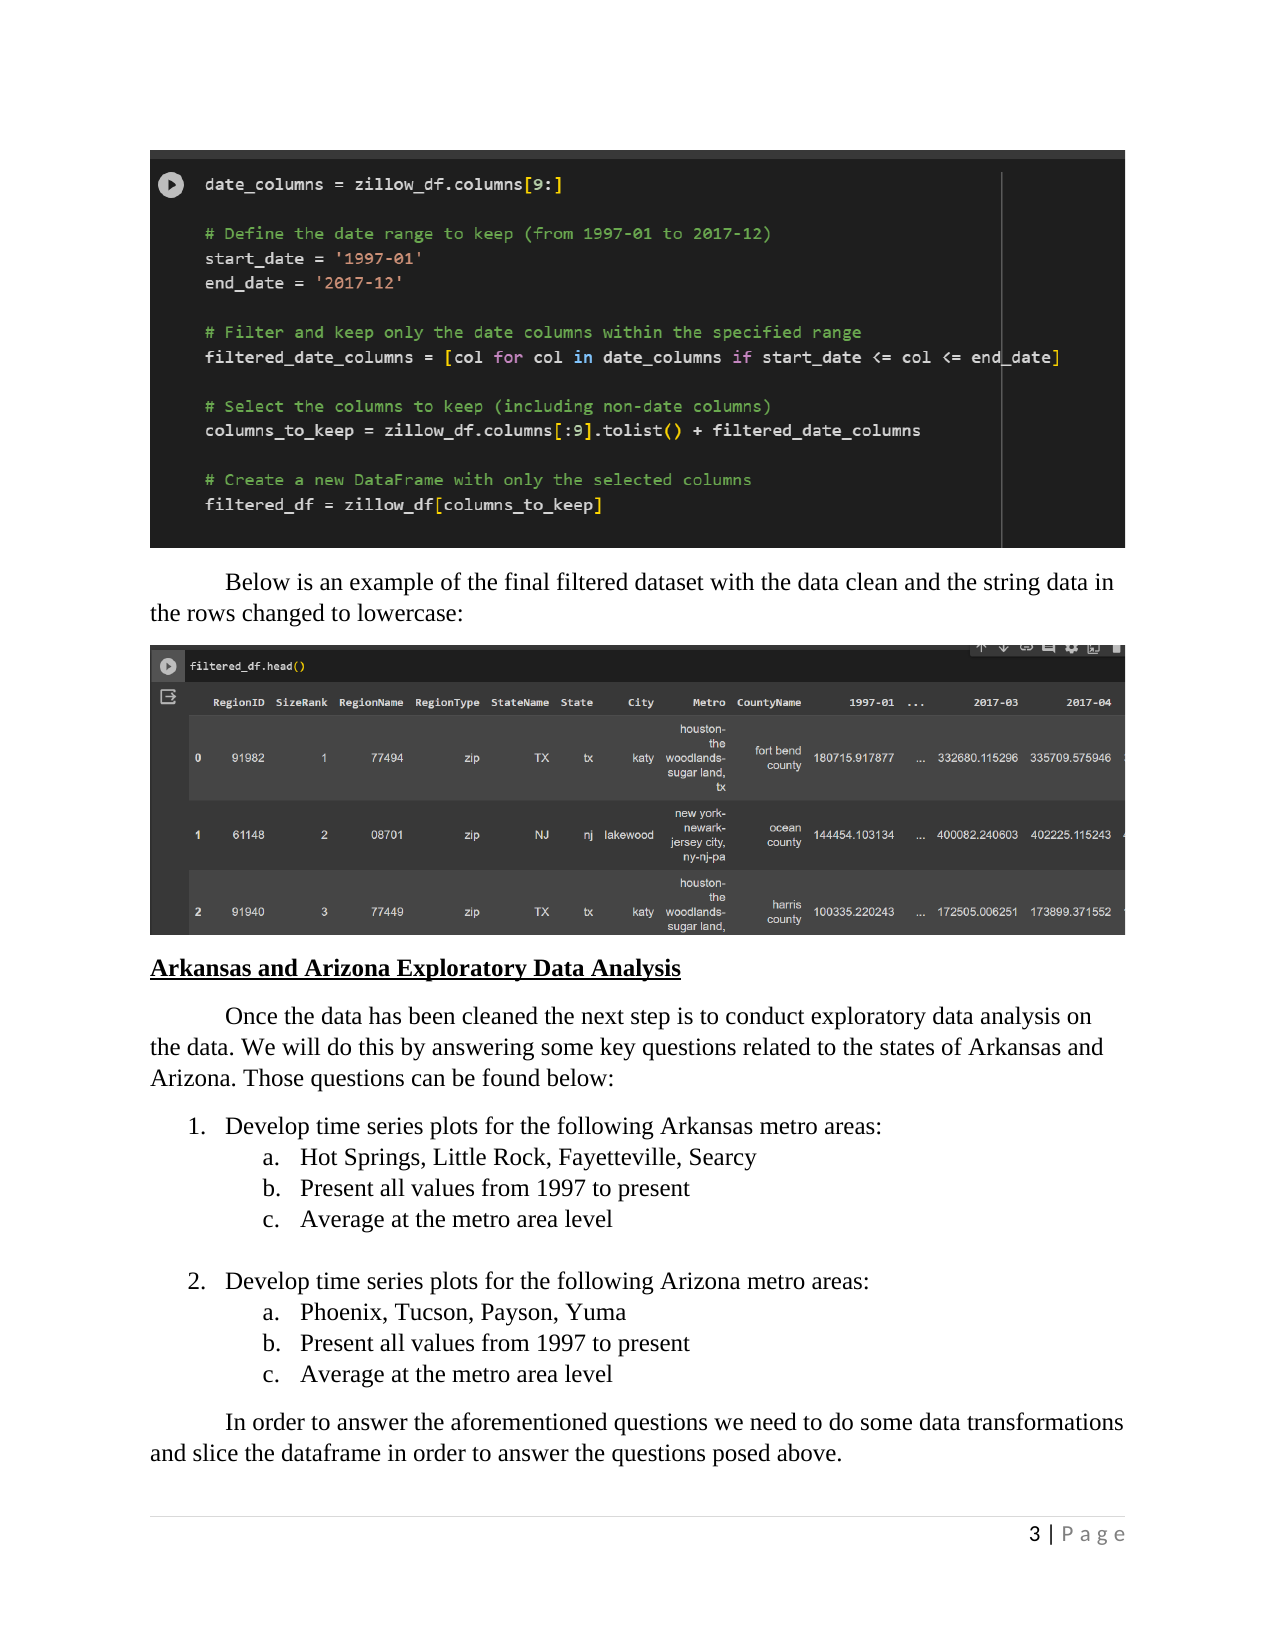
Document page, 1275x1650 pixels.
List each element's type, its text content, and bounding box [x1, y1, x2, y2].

picture [150, 150, 1125, 548]
text Arkansas and Arizona Exploratory Data Analysis [150, 953, 1125, 982]
list Present all values from 1997 to present [262, 1328, 1125, 1357]
text Once the data has been cleaned the next step is to conduct exploratory data analysis on the data. We will do this by answering some key questions related to the states of Arkansas and Arizona. Those questions can be found below: [150, 1001, 1125, 1092]
list Average at the metro area level [262, 1204, 1125, 1233]
list Present all values from 1997 to present [262, 1173, 1125, 1202]
list Phoenix, Tucson, Payson, Yuma [262, 1297, 1125, 1326]
picture [150, 645, 1125, 935]
list Develop time series plots for the following Arkansas metro areas: [187, 1111, 1125, 1140]
text In order to answer the aforementioned questions we need to do some data transformations and slice the dataframe in order to answer the questions posed above. [150, 1407, 1125, 1467]
list Hot Springs, Little Rock, Fayetteville, Searcy [262, 1142, 1125, 1171]
list Average at the metro area level [262, 1359, 1125, 1388]
text Below is an example of the final filtered dataset with the data clean and the string data in the rows changed to lowercase: [150, 567, 1125, 627]
list Develop time series plots for the following Arizona metro areas: [187, 1266, 1125, 1295]
